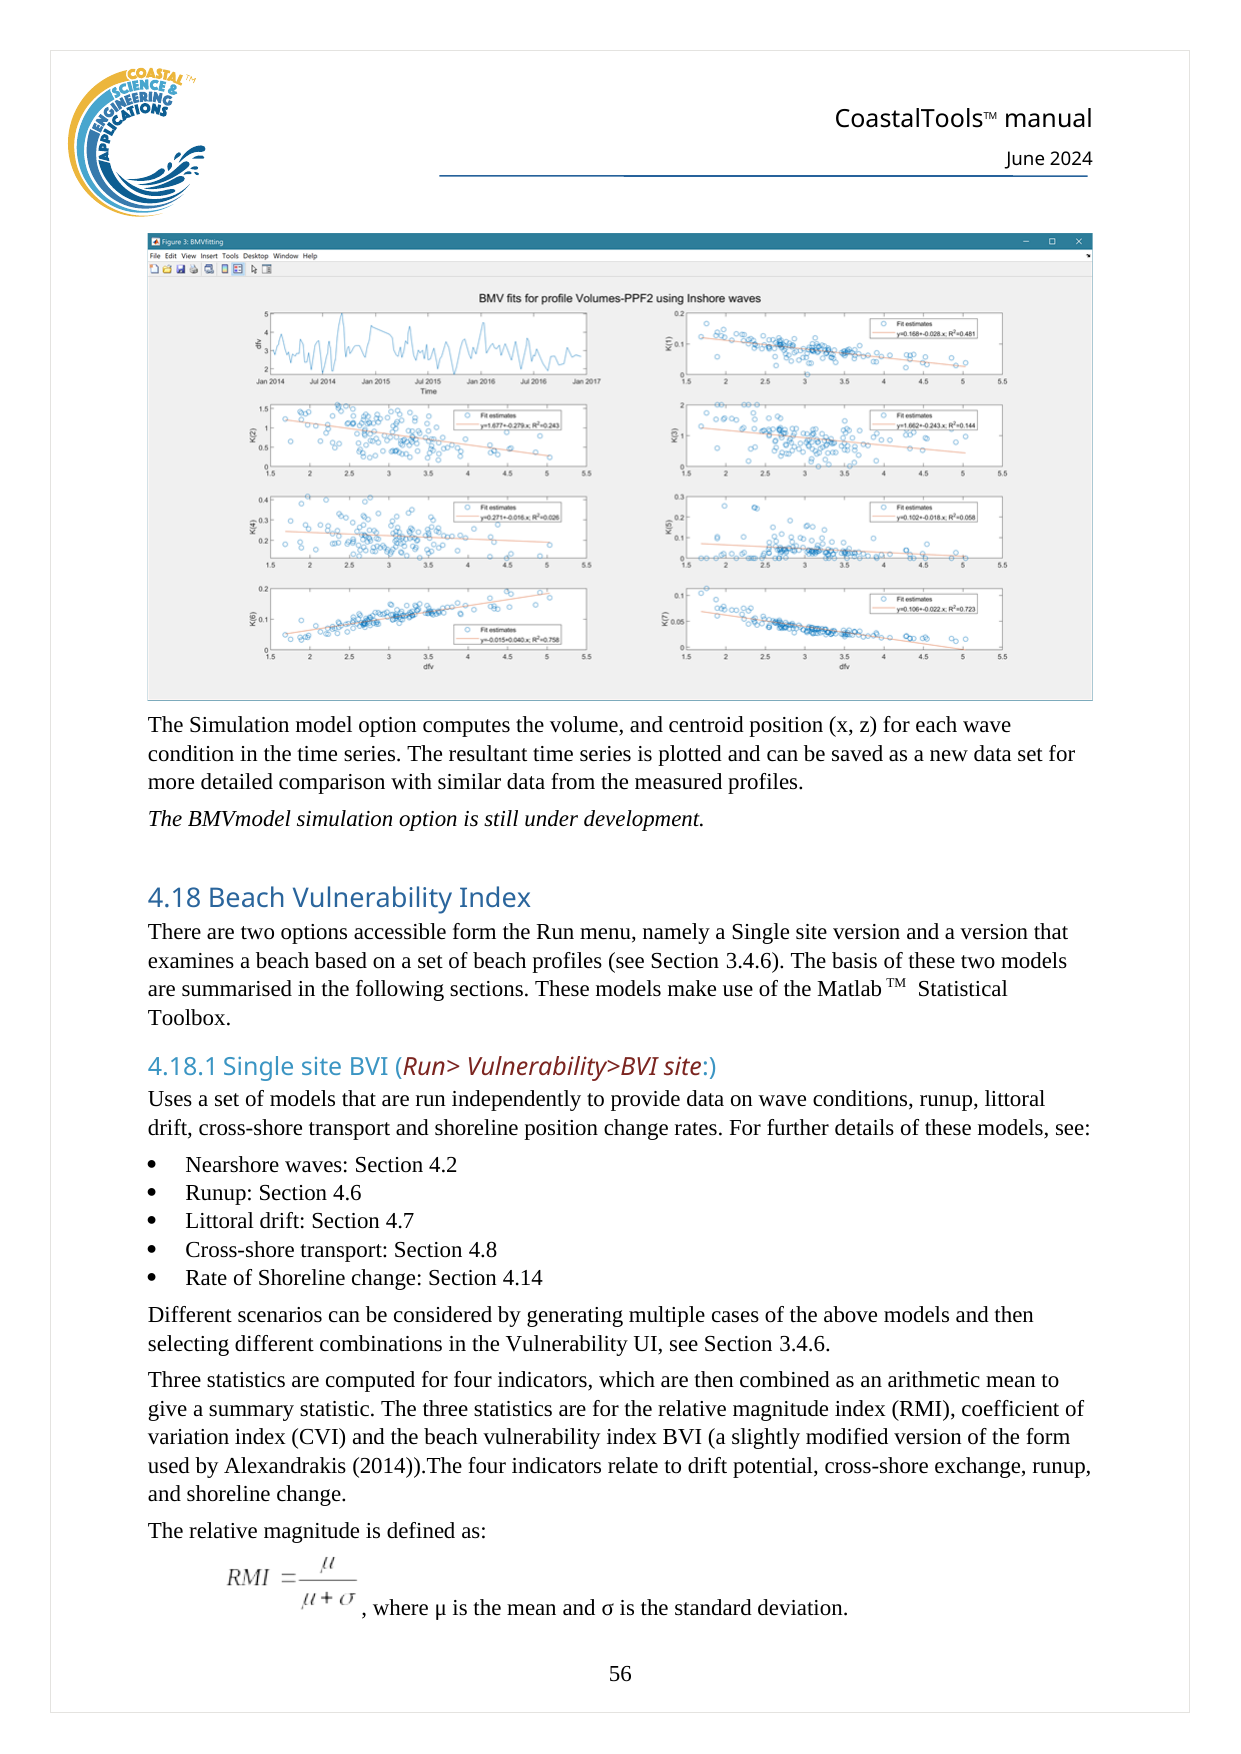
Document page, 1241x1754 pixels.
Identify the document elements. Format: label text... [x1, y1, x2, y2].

list Littoral drift: Section 4.7 [148, 1208, 1093, 1234]
text There are two options accessible form the Run menu, namely a Single site version and a version that examines a beach based on a set of beach profiles (see Section 3.4.6). The basis of these two models are summarised in the following sections. These models make use of the Matlab TM Statistical Toolbox. [148, 918, 1093, 1030]
text Different scenarios can be considered by generating multiple cases of the above models and then selecting different combinations in the Vulnerability UI, see Section 3.4.6. [148, 1301, 1093, 1356]
list Nearshore waves: Section 4.2 [148, 1151, 1093, 1177]
list Cross-shore transport: Section 4.8 [148, 1236, 1093, 1262]
text The relative magnitude is defined as: [148, 1517, 1093, 1543]
text The BMVmodel simulation option is still under development. [148, 805, 1093, 831]
text Three statistics are computed for four indicators, which are then combined as an arithmetic mean to give a summary statistic. The three statistics are for the relative magnitude index (RMI), coefficient of variation index (CVI) and the beach vulnerability index BVI (a slightly modified version of the form used by Alexandrakis (2014)).The four indicators relate to drift potential, cross-shore exchange, runup, and shoreline change. [148, 1366, 1093, 1507]
text , where μ is the mean and σ is the standard deviation. [148, 1545, 1093, 1620]
picture [147, 233, 1093, 701]
subtitle Beach Vulnerability Index [148, 878, 1093, 915]
list Runup: Section 4.6 [148, 1179, 1093, 1206]
list Rate of Shoreline change: Section 4.14 [148, 1264, 1093, 1291]
subtitle Single site BVI (Run> Vulnerability>BVI site:) [148, 1049, 1093, 1083]
text Uses a set of models that are run independently to provide data on wave conditions, runup, littoral drift, cross-shore transport and shoreline position change rates. For further details of these models, see: [148, 1086, 1093, 1140]
text The Simulation model option computes the volume, and centroid position (x, z) for each wave condition in the time series. The resultant time series is plotted and can be saved as a new data set for more detailed comparison with similar data from the measured profiles. [148, 711, 1093, 794]
